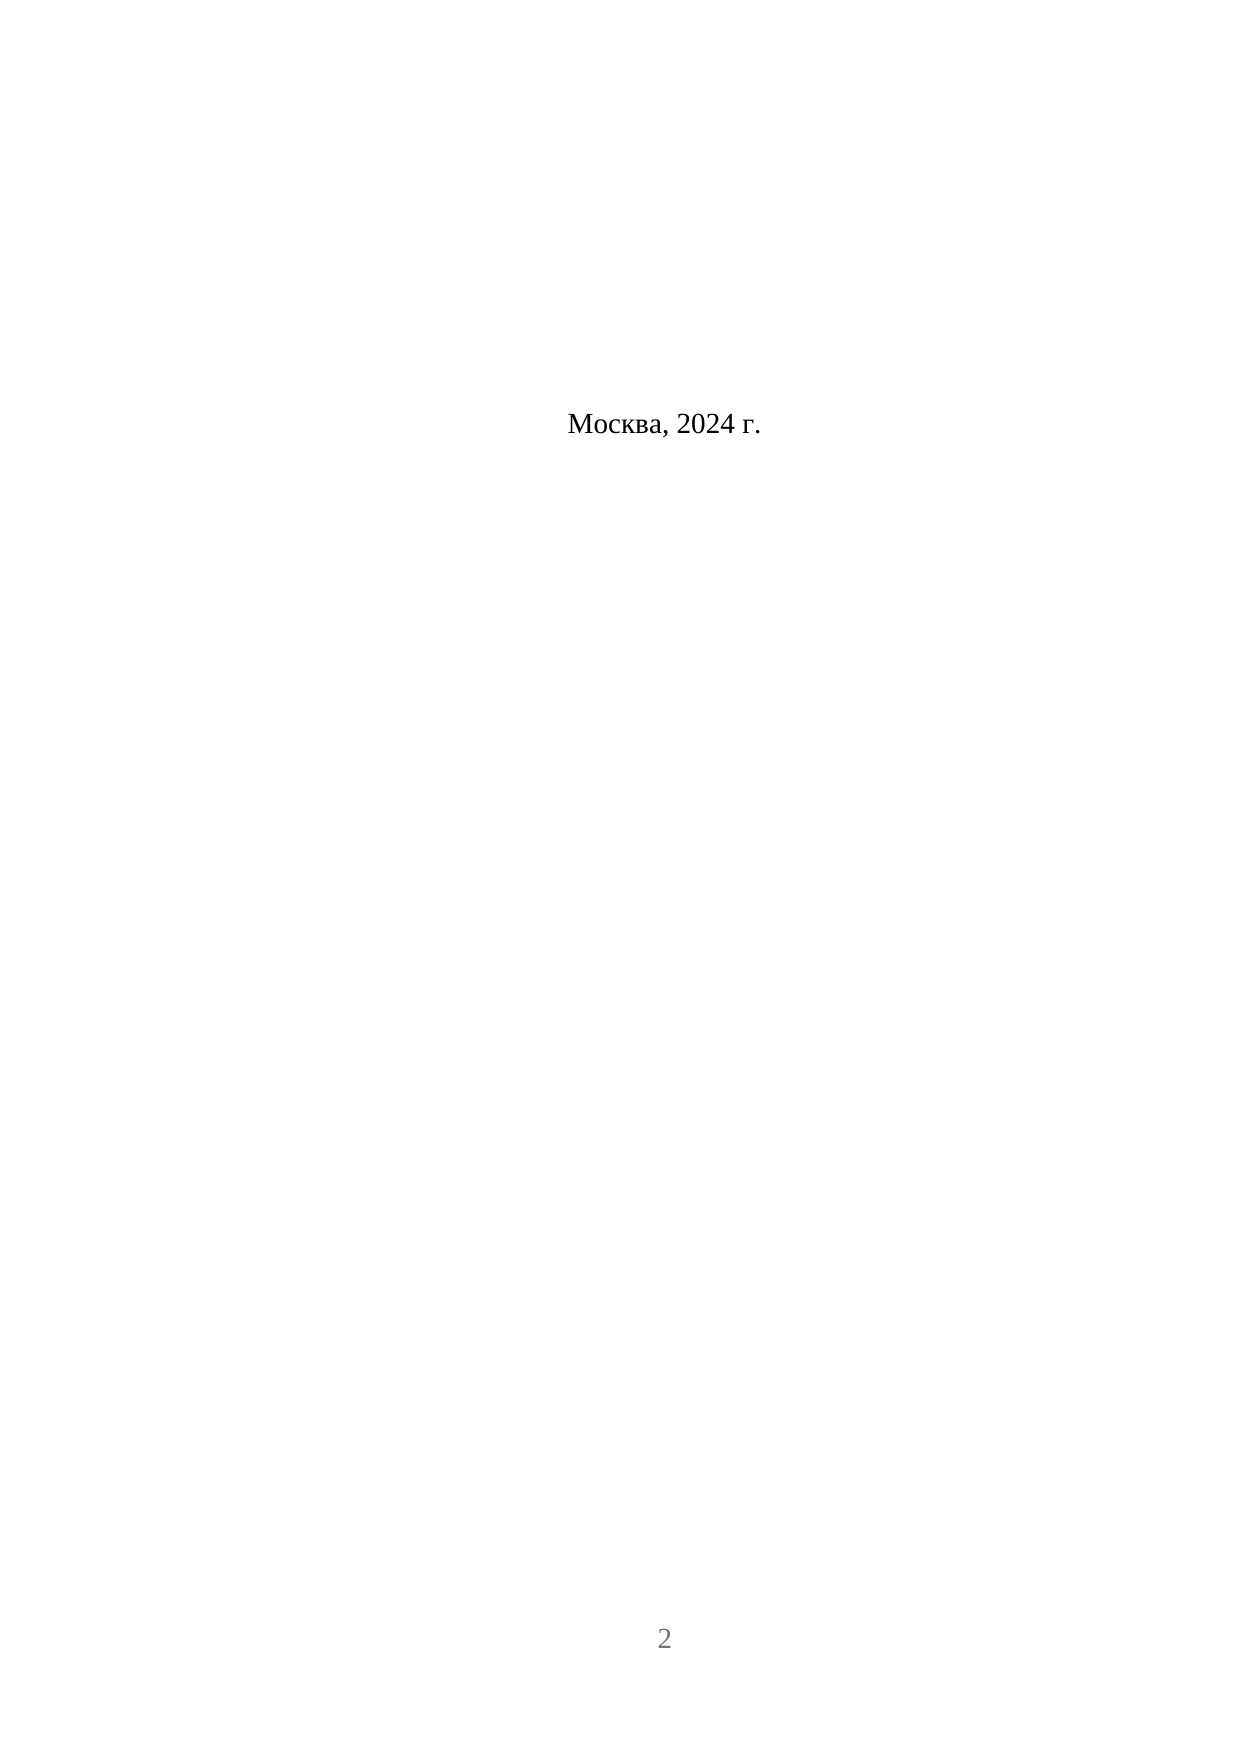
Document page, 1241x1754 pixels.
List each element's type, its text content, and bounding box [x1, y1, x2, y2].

text Москва, 2024 г. [177, 406, 1152, 440]
